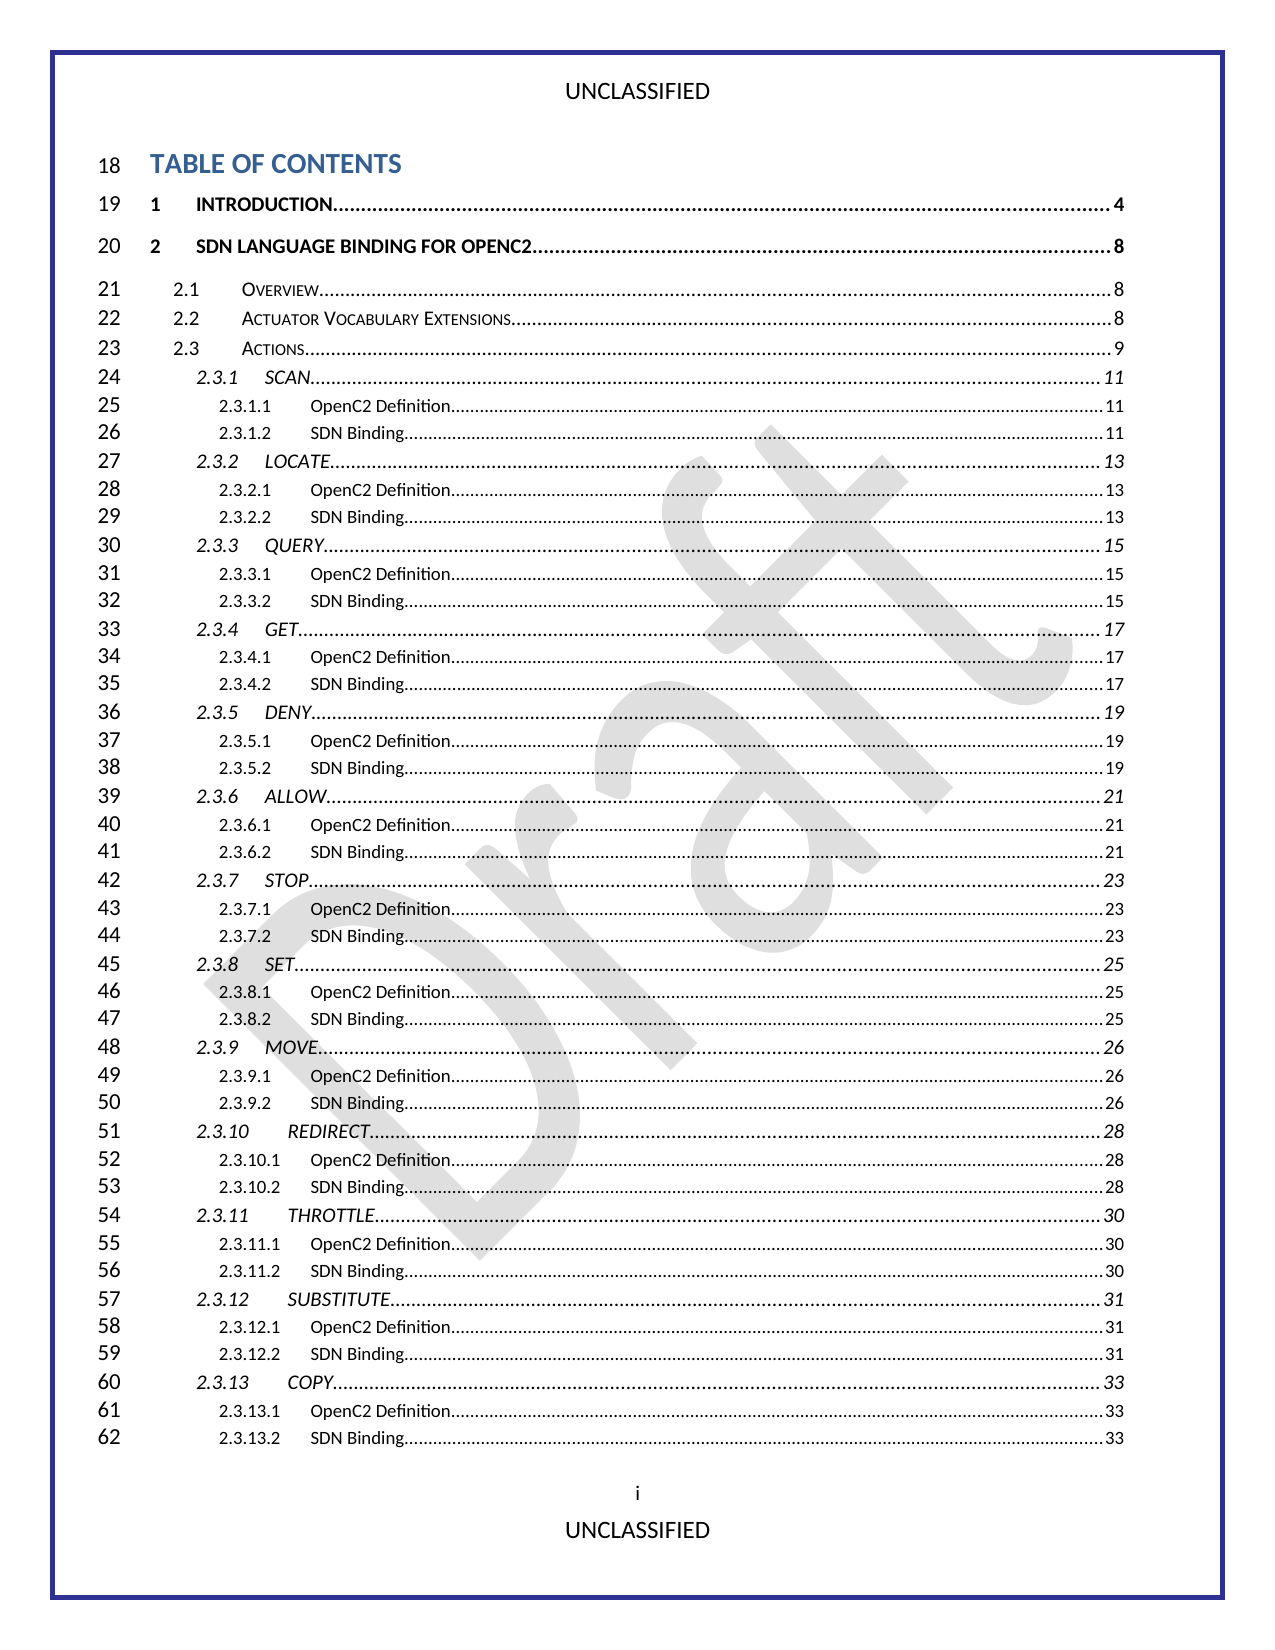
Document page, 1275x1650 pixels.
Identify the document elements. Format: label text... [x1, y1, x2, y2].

text 2.3.12.1 OpenC2 Definition 31 [219, 1315, 1125, 1338]
text 2.3.9.2 SDN Binding 26 [219, 1091, 1125, 1114]
text 2.3.4.1 OpenC2 Definition 17 [219, 645, 1125, 668]
text 2.3.7.2 SDN Binding 23 [219, 924, 1125, 947]
text 2.3.6.1 OpenC2 Definition 21 [219, 813, 1125, 836]
text 2.3.2.2 SDN Binding 13 [219, 505, 1125, 528]
text 2.3.1.2 SDN Binding 11 [219, 421, 1125, 444]
text 2.3.11.2 SDN Binding 30 [219, 1259, 1125, 1282]
text 2.3.4.2 SDN Binding 17 [219, 672, 1125, 695]
text 2.3.5.1 OpenC2 Definition 19 [219, 729, 1125, 752]
text 2.3.3.1 OpenC2 Definition 15 [219, 562, 1125, 584]
text 2.3.9 MOVE 26 [196, 1034, 1125, 1060]
text 2.2 Actuator Vocabulary Extensions 8 [173, 305, 1125, 331]
text 2.3.5.2 SDN Binding 19 [219, 756, 1125, 779]
text 2.3.9.1 OpenC2 Definition 26 [219, 1064, 1125, 1087]
text 2.3.7 STOP 23 [196, 867, 1125, 892]
text 2.1 Overview 8 [173, 276, 1125, 301]
text 2.3.4 GET 17 [196, 616, 1125, 641]
text 2.3 Actions 9 [173, 335, 1125, 360]
text 2 SDN Language Binding for OpenC2 8 [150, 234, 1125, 259]
text 2.3.13.1 OpenC2 Definition 33 [219, 1399, 1125, 1422]
text 2.3.6 ALLOW 21 [196, 783, 1125, 809]
text TABLE OF CONTENTS [150, 150, 1125, 179]
text 2.3.5 DENY 19 [196, 699, 1125, 725]
text 2.3.3.2 SDN Binding 15 [219, 589, 1125, 612]
text 2.3.11.1 OpenC2 Definition 30 [219, 1232, 1125, 1254]
text 2.3.2 LOCATE 13 [196, 448, 1125, 474]
text 2.3.8.2 SDN Binding 25 [219, 1007, 1125, 1030]
text 2.3.10 REDIRECT 28 [196, 1118, 1125, 1144]
text 2.3.12 SUBSTITUTE 31 [196, 1286, 1125, 1311]
text 2.3.2.1 OpenC2 Definition 13 [219, 478, 1125, 501]
text 2.3.8.1 OpenC2 Definition 25 [219, 980, 1125, 1003]
text 1 Introduction 4 [150, 192, 1125, 217]
text 2.3.10.2 SDN Binding 28 [219, 1175, 1125, 1198]
text 2.3.6.2 SDN Binding 21 [219, 840, 1125, 863]
text 2.3.11 THROTTLE 30 [196, 1202, 1125, 1227]
text 2.3.1.1 OpenC2 Definition 11 [219, 394, 1125, 417]
text 2.3.3 QUERY 15 [196, 532, 1125, 557]
text 2.3.1 SCAN 11 [196, 364, 1125, 390]
text 2.3.8 SET 25 [196, 951, 1125, 976]
text 2.3.10.1 OpenC2 Definition 28 [219, 1148, 1125, 1171]
text 2.3.13.2 SDN Binding 33 [219, 1426, 1125, 1449]
text 2.3.12.2 SDN Binding 31 [219, 1342, 1125, 1365]
text 2.3.13 COPY 33 [196, 1369, 1125, 1395]
text 2.3.7.1 OpenC2 Definition 23 [219, 897, 1125, 919]
